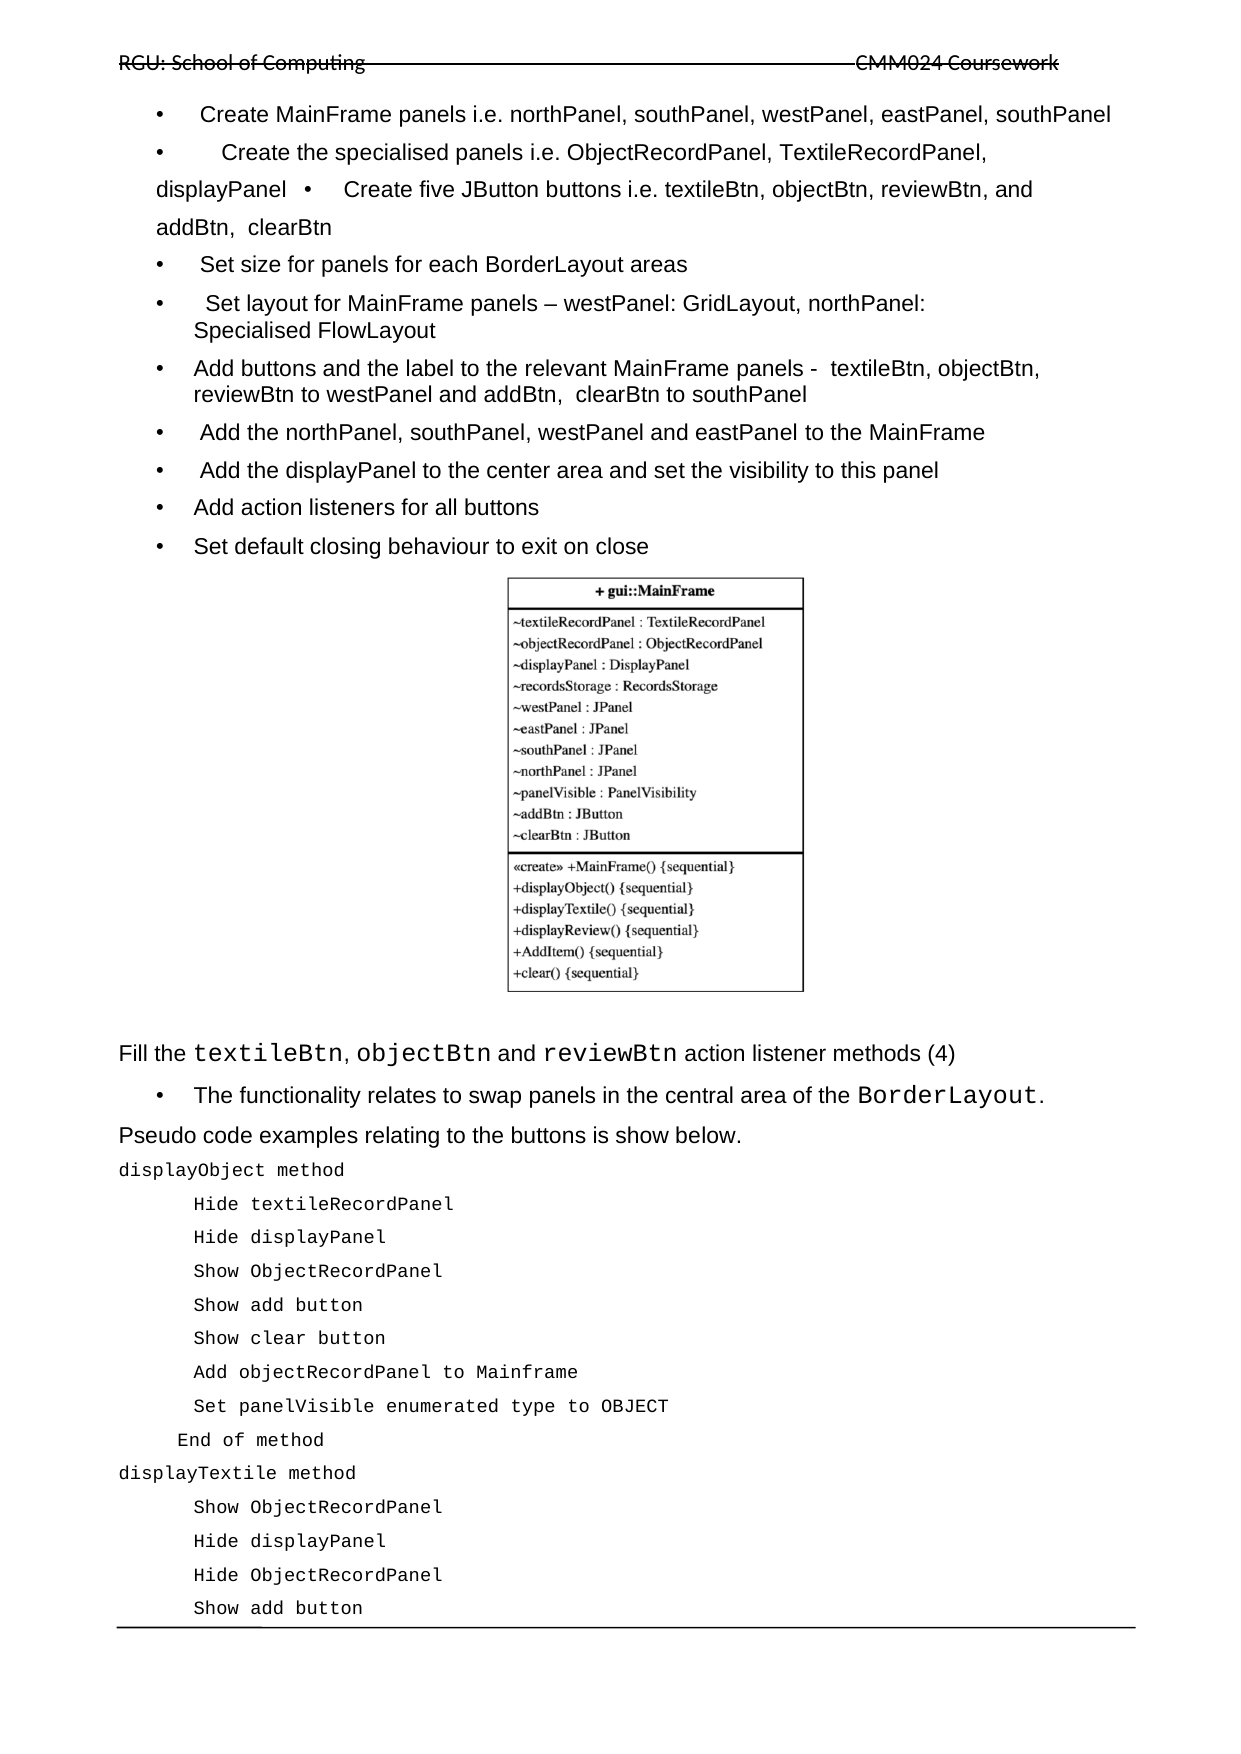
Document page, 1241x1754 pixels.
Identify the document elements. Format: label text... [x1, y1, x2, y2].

text Hide displayPanel [193, 1532, 1154, 1553]
text Show ObjectRecordPanel [193, 1262, 1154, 1283]
text Set panelVisible enumerated type to OBJECT [193, 1397, 1154, 1418]
text Add objectRecordPanel to Mainframe [193, 1363, 1154, 1384]
text Hide ObjectRecordPanel [193, 1566, 1154, 1587]
text RGU: School of Computing CMM024 Coursework [118, 48, 1154, 76]
text Show add button [193, 1599, 1154, 1620]
text • Set default closing behaviour to exit on close [156, 533, 1154, 559]
text • Add buttons and the label to the relevant MainFrame panels - textileBtn, objectBtn, reviewBtn to westPanel and addBtn, clearBtn to southPanel [156, 354, 1043, 408]
text Hide textileRecordPanel [193, 1194, 1154, 1216]
text End of method [177, 1431, 1154, 1452]
text • The functionality relates to swap panels in the central area of the BorderLayout. Pseudo code examples relating to the buttons is show below. [118, 1082, 1053, 1149]
text displayTextile method [118, 1464, 1154, 1485]
text • Add action listeners for all buttons [156, 494, 1154, 521]
text Show clear button [193, 1329, 1154, 1350]
text • Add the northPanel, southPanel, westPanel and eastPanel to the MainFrame • Add the displayPanel to the center area and set the visibility to this panel [156, 419, 988, 483]
text • Set size for panels for each BorderLayout areas [156, 251, 1154, 278]
text Show ObjectRecordPanel [193, 1498, 1154, 1519]
text • Create MainFrame panels i.e. northPanel, southPanel, westPanel, eastPanel, southPanel • Create the specialised panels i.e. ObjectRecordPanel, TextileRecordPanel, displayPanel • Create five JButton buttons i.e. textileBtn, objectBtn, reviewBtn, and addBtn, clearBtn [156, 101, 1113, 240]
text displayObject method [118, 1160, 1154, 1182]
text Show add button [193, 1295, 1154, 1317]
text Hide displayPanel [193, 1228, 1154, 1249]
text Fill the textileBtn, objectBtnand reviewBtnaction listener methods (4) [118, 1040, 1154, 1069]
text • Set layout for MainFrame panels – westPanel: GridLayout, northPanel: Specialised FlowLayout [156, 290, 1048, 343]
picture [499, 569, 814, 1001]
